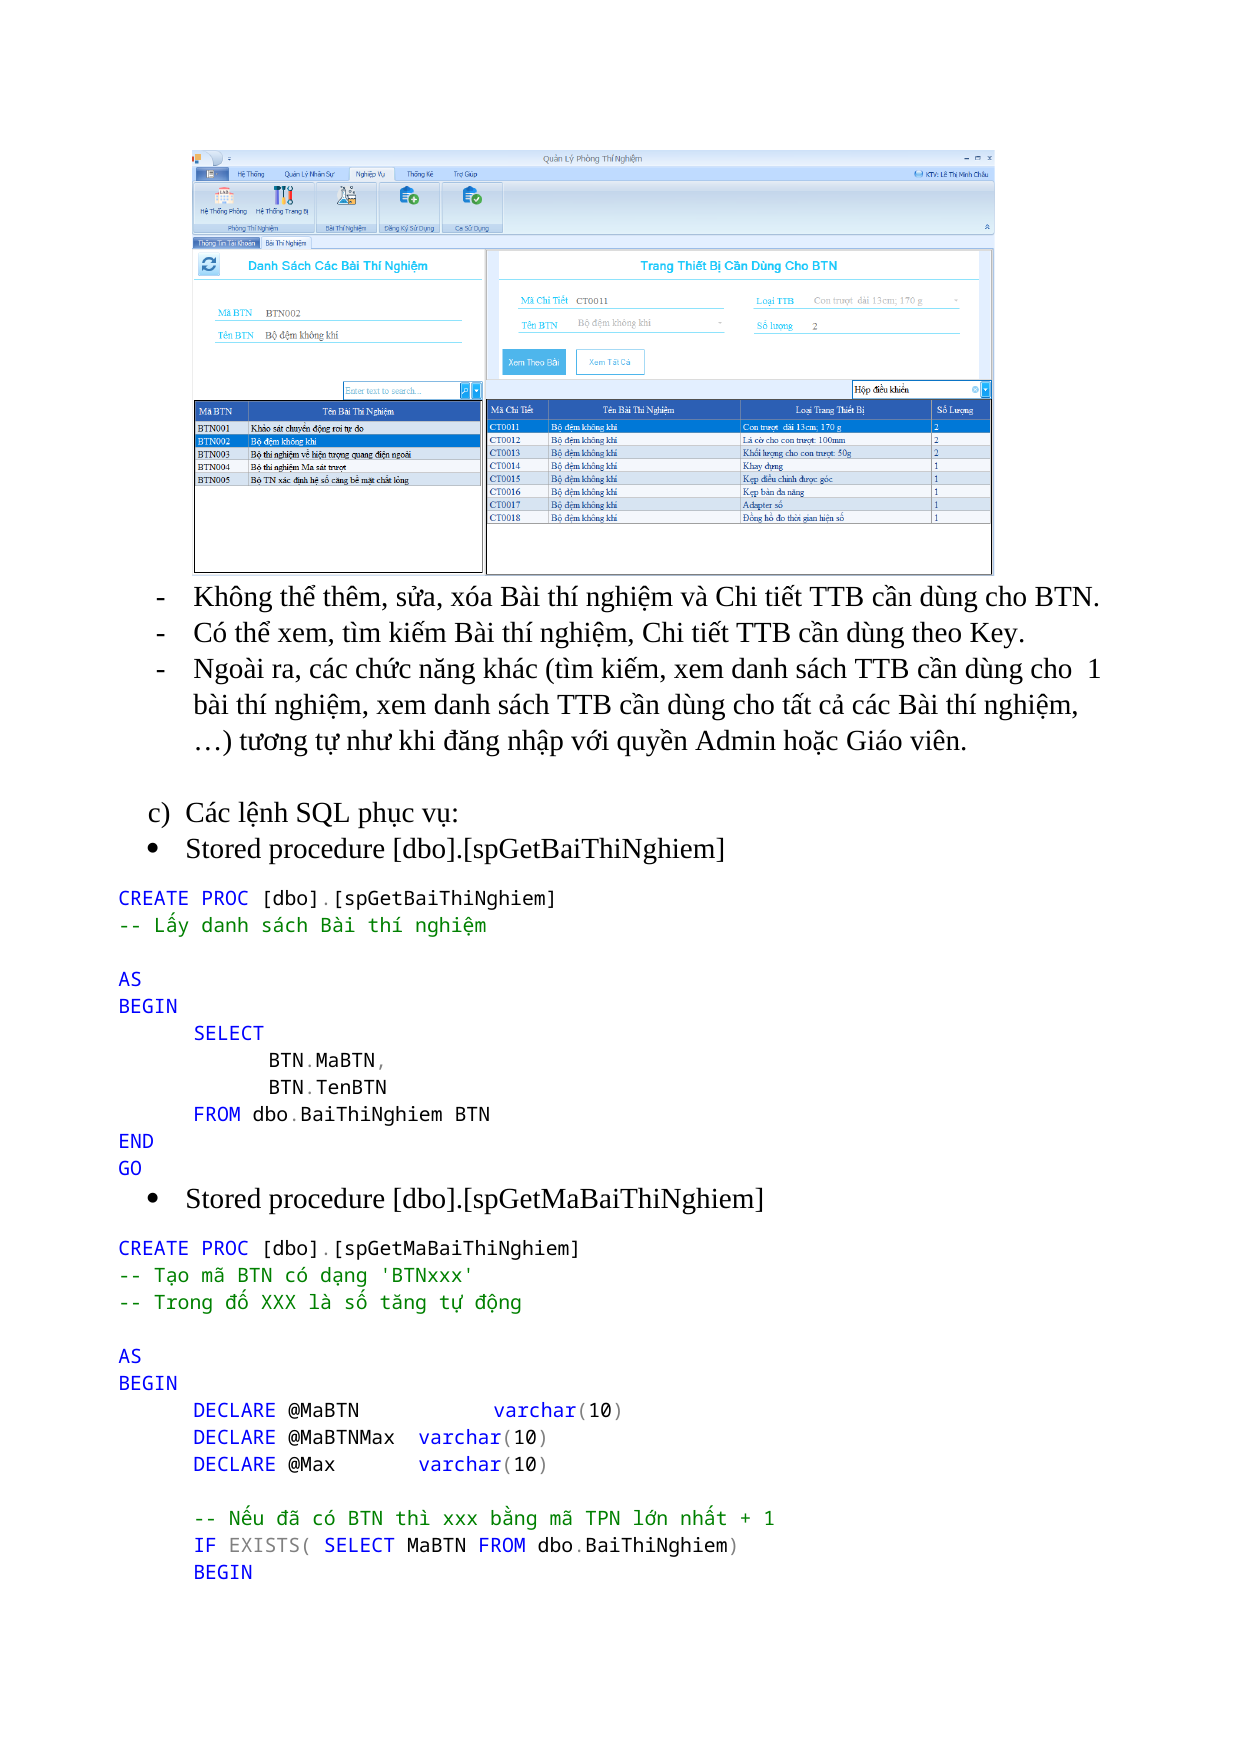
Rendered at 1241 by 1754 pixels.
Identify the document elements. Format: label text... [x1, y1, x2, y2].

text DECLARE @Max varchar(10) [118, 1450, 1107, 1477]
text GO [118, 1154, 1107, 1181]
text BEGIN [118, 992, 1107, 1019]
text DECLARE @MaBTN varchar(10) [118, 1396, 1107, 1423]
list Stored procedure [dbo].[spGetMaBaiThiNghiem] [148, 1181, 1107, 1215]
text -- Tạo mã BTN có dạng 'BTNxxx' [118, 1261, 1107, 1288]
text SELECT [118, 1019, 1107, 1046]
list Có thể xem, tìm kiếm Bài thí nghiệm, Chi tiết TTB cần dùng theo Key. [156, 615, 1107, 648]
text END [118, 1127, 1107, 1154]
list Stored procedure [dbo].[spGetBaiThiNghiem] [148, 832, 1107, 865]
text -- Lấy danh sách Bài thí nghiệm [118, 912, 1107, 938]
text CREATE PROC [dbo].[spGetBaiThiNghiem] [118, 884, 1107, 912]
text -- Trong đố XXX là số tăng tự động [118, 1288, 1107, 1315]
text AS [118, 966, 1107, 992]
text CREATE PROC [dbo].[spGetMaBaiThiNghiem] [118, 1234, 1107, 1261]
list Không thể thêm, sửa, xóa Bài thí nghiệm và Chi tiết TTB cần dùng cho BTN. [156, 579, 1107, 612]
text FROM dbo.BaiThiNghiem BTN [118, 1100, 1107, 1127]
text BEGIN [118, 1369, 1107, 1396]
text DECLARE @MaBTNMax varchar(10) [118, 1423, 1107, 1450]
text BTN.MaBTN, [118, 1046, 1107, 1073]
text BEGIN [118, 1558, 1107, 1585]
text BTN.TenBTN [118, 1073, 1107, 1100]
list Các lệnh SQL phục vụ: [148, 796, 1107, 829]
text IF EXISTS( SELECT MaBTN FROM dbo.BaiThiNghiem) [118, 1531, 1107, 1558]
list Ngoài ra, các chức năng khác (tìm kiếm, xem danh sách TTB cần dùng cho 1 bài thí nghiệm, xem danh sách TTB cần dùng cho tất cả các Bài thí nghiệm, …) tương tự như khi đăng nhập với quyền Admin hoặc Giáo viên. [156, 651, 1107, 757]
text -- Nếu đã có BTN thì xxx bằng mã TPN lớn nhất + 1 [118, 1504, 1107, 1531]
picture [192, 150, 995, 576]
text AS [118, 1342, 1107, 1369]
